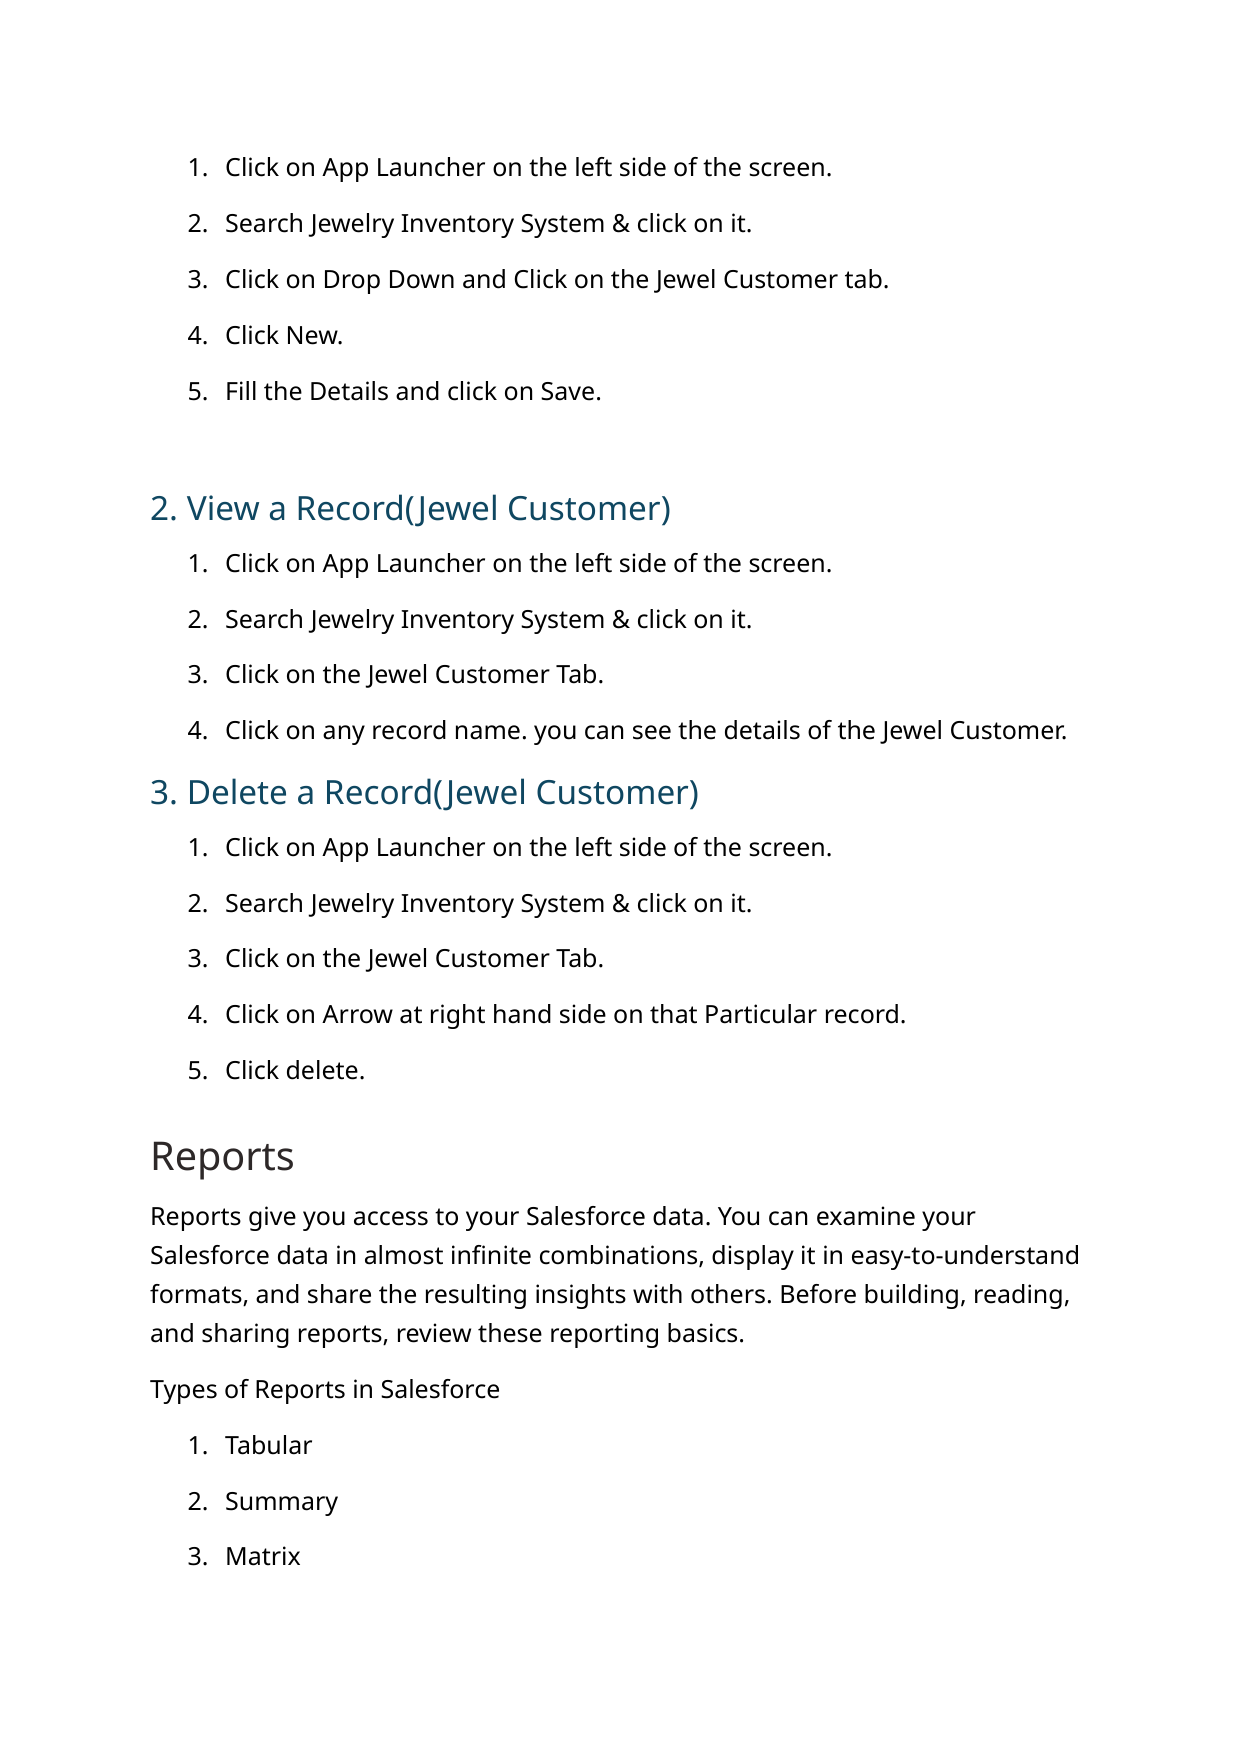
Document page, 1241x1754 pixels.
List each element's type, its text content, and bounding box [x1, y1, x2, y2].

list Click New. [187, 317, 1090, 352]
list Search Jewelry Inventory System & click on it. [187, 601, 1090, 635]
list Search Jewelry Inventory System & click on it. [187, 206, 1090, 240]
list Click on App Launcher on the left side of the screen. [187, 546, 1090, 579]
text Reports give you access to your Salesforce data. You can examine your Salesforce data in almost infinite combinations, display it in easy-to-understand formats, and share the resulting insights with others. Before building, reading, and sharing reports, review these reporting basics. [150, 1198, 1090, 1350]
list Summary [187, 1483, 1090, 1517]
list Click on any record name. you can see the details of the Jewel Customer. [187, 713, 1090, 747]
list Click on App Launcher on the left side of the screen. [187, 150, 1090, 184]
subtitle 2. View a Record(Jewel Customer) [150, 485, 1090, 530]
subtitle 3. Delete a Record(Jewel Customer) [150, 769, 1090, 814]
text Types of Reports in Salesforce [150, 1371, 1090, 1406]
list Click on Drop Down and Click on the Jewel Customer tab. [187, 262, 1090, 296]
list Click on App Launcher on the left side of the screen. [187, 829, 1090, 863]
list Tabular [187, 1427, 1090, 1461]
list Fill the Details and click on Save. [187, 373, 1090, 407]
list Matrix [187, 1539, 1090, 1573]
list Search Jewelry Inventory System & click on it. [187, 885, 1090, 919]
list Click on the Jewel Customer Tab. [187, 657, 1090, 691]
list Click delete. [187, 1053, 1090, 1087]
list Click on the Jewel Customer Tab. [187, 941, 1090, 975]
list Click on Arrow at right hand side on that Particular record. [187, 997, 1090, 1031]
subtitle Reports [150, 1123, 1090, 1182]
